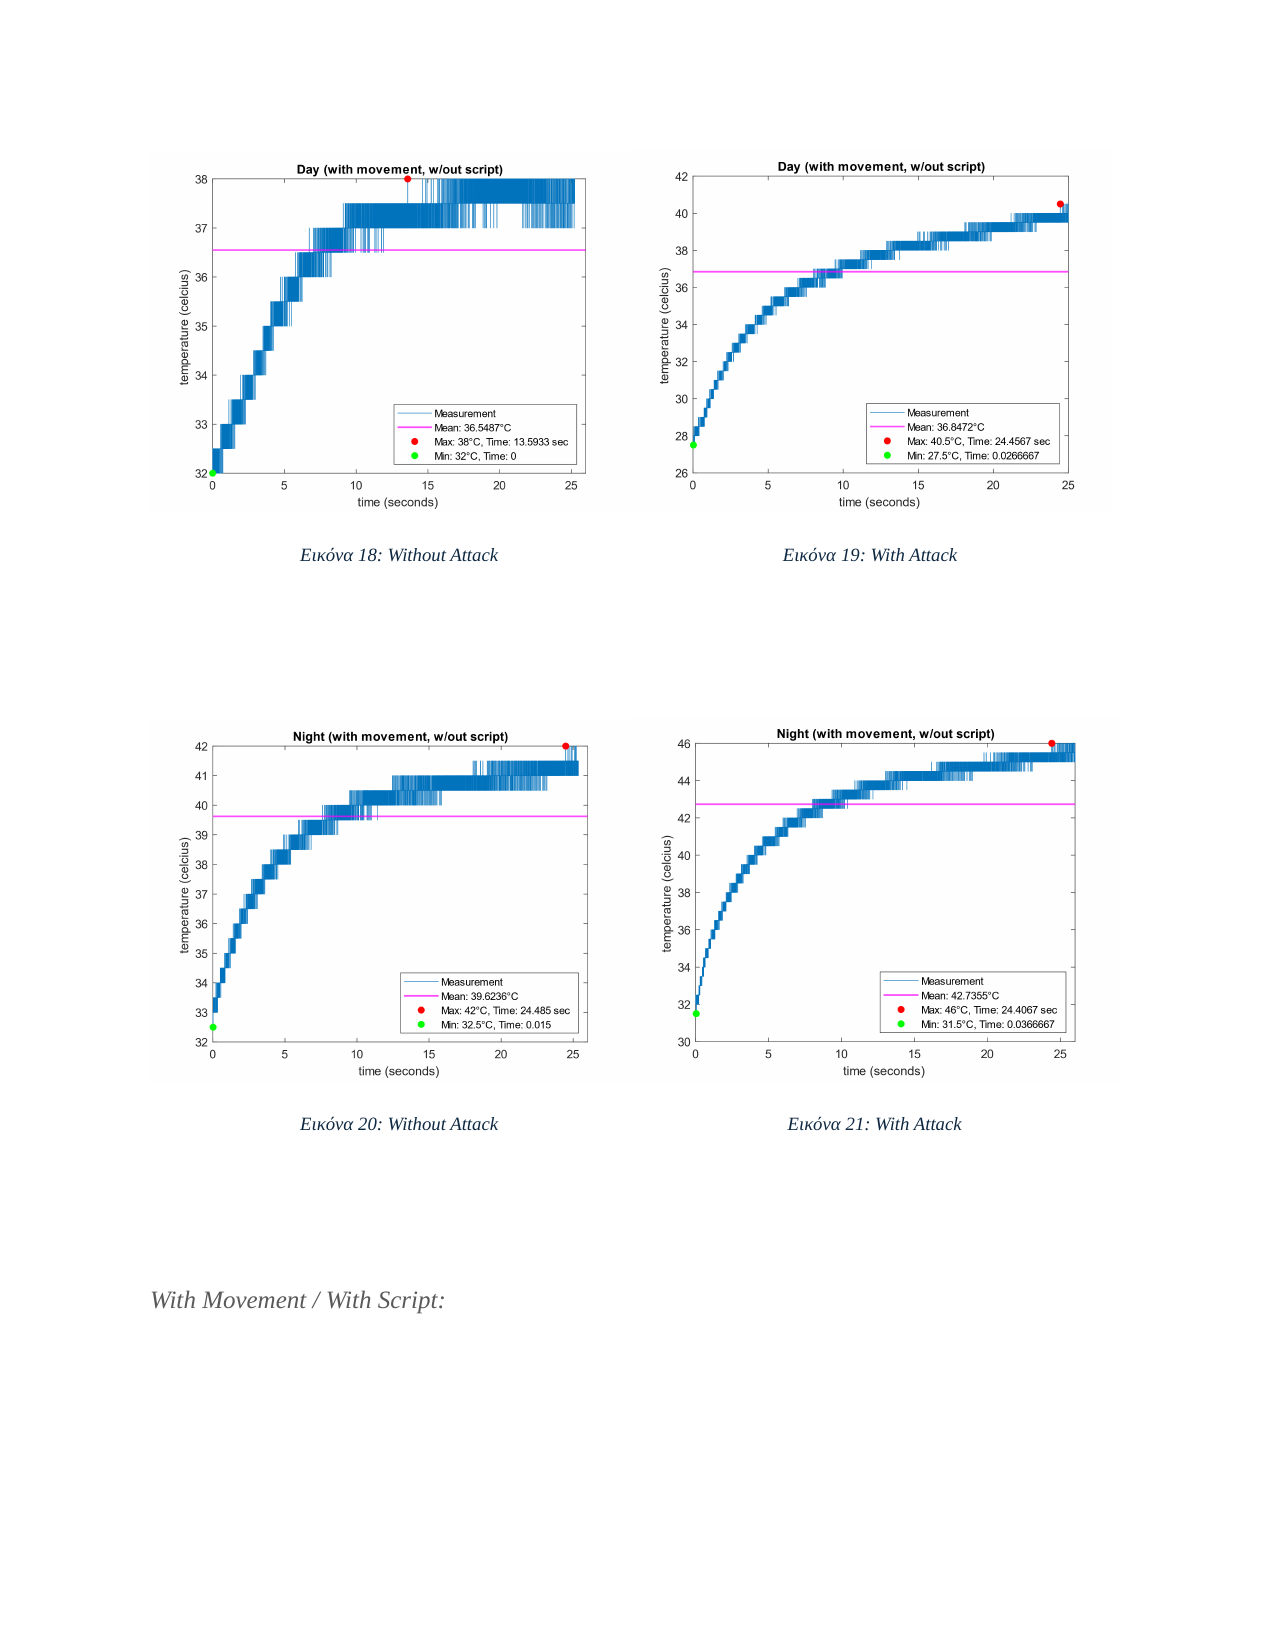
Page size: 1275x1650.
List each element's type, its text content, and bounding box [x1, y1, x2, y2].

picture [150, 716, 1121, 1082]
text Εικόνα 20: Without Attack Εικόνα 21: With Attack [225, 1113, 1125, 1134]
subtitle With Movement / With Script: [150, 1286, 1125, 1314]
text Εικόνα 18: Without Attack Εικόνα 19: With Attack [225, 543, 1125, 565]
picture [150, 150, 1114, 513]
